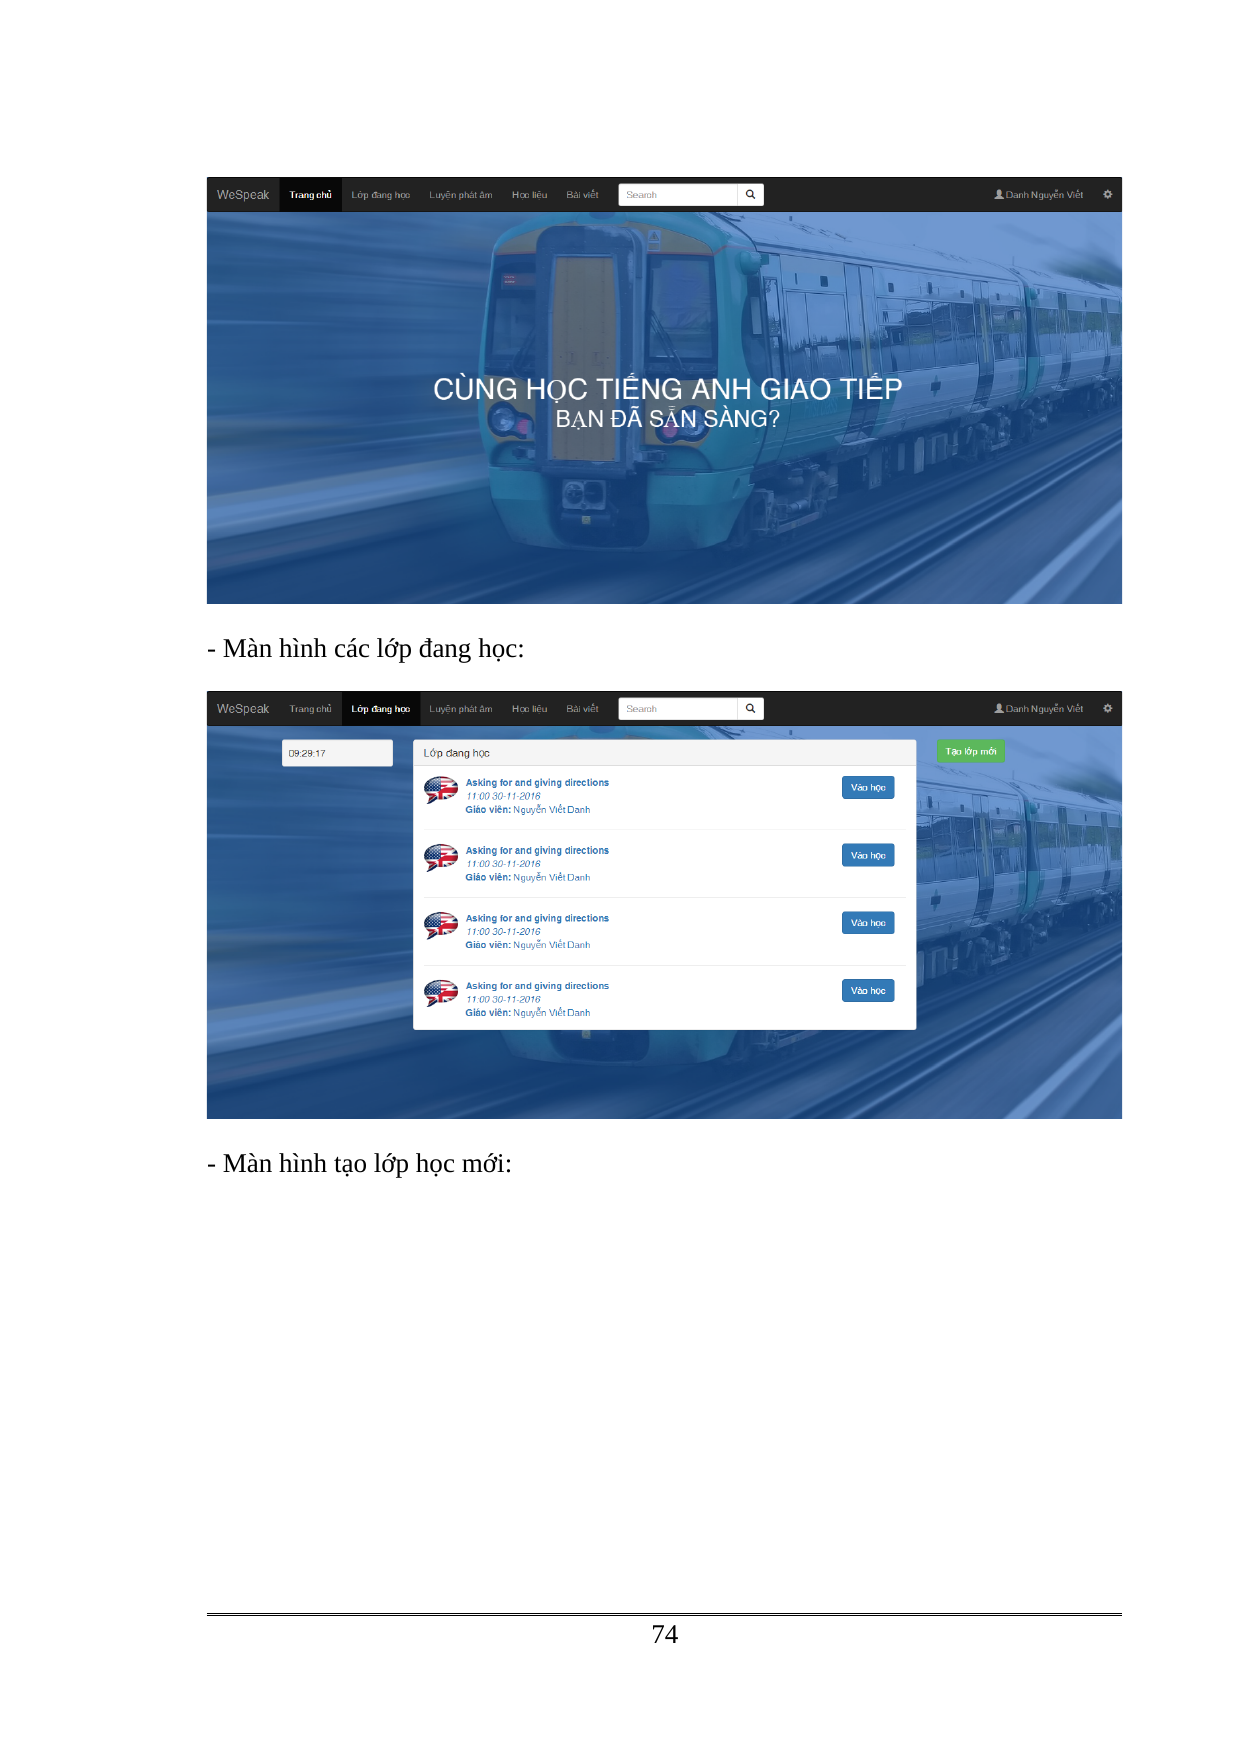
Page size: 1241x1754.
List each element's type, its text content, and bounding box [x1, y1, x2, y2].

text - Màn hình các lớp đang học: [207, 632, 1122, 663]
picture [206, 177, 1123, 604]
picture [206, 691, 1123, 1119]
text - Màn hình tạo lớp học mới: [207, 1147, 1122, 1178]
